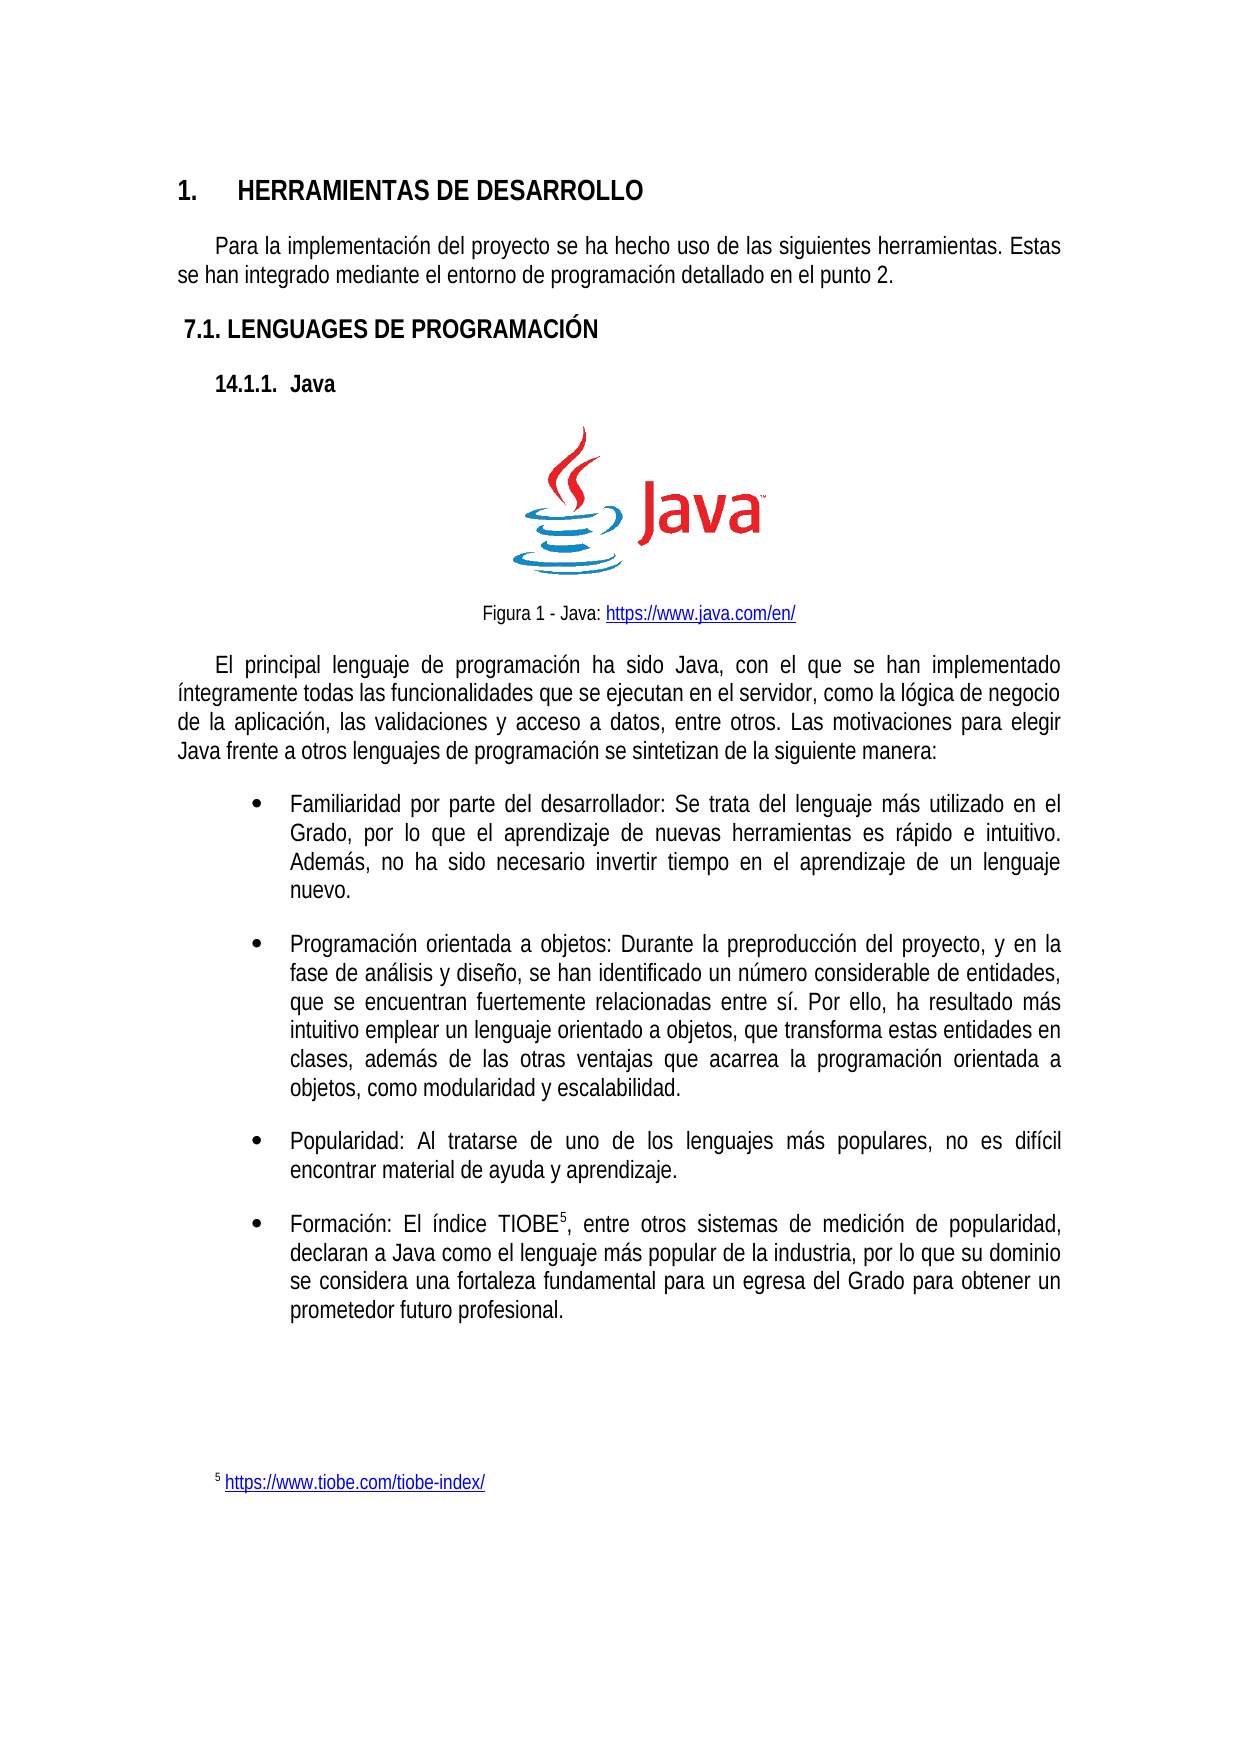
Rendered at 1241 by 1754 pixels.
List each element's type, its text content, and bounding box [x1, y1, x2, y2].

text El principal lenguaje de programación ha sido Java, con el que se han implementado íntegramente todas las funcionalidades que se ejecutan en el servidor, como la lógica de negocio de la aplicación, las validaciones y acceso a datos, entre otros. Las motivaciones para elegir Java frente a otros lenguajes de programación se sintetizan de la siguiente manera: [177, 650, 1063, 764]
subtitle Java [215, 369, 1063, 398]
list Programación orientada a objetos: Durante la preproducción del proyecto, y en la fase de análisis y diseño, se han identificado un número considerable de entidades, que se encuentran fuertemente relacionadas entre sí. Por ello, ha resultado más intuitivo emplear un lenguaje orientado a objetos, que transforma estas entidades en clases, además de las otras ventajas que acarrea la programación orientada a objetos, como modularidad y escalabilidad. [252, 929, 1063, 1101]
subtitle HERRAMIENTAS DE DESARROLLO [177, 173, 1063, 206]
picture [502, 423, 776, 576]
list Formación: El índice TIOBE, entre otros sistemas de medición de popularidad, declaran a Java como el lenguaje más popular de la industria, por lo que su dominio se considera una fortaleza fundamental para un egresa del Grado para obtener un prometedor futuro profesional. [252, 1209, 1063, 1323]
text Para la implementación del proyecto se ha hecho uso de las siguientes herramientas. Estas se han integrado mediante el entorno de programación detallado en el punto 2. [177, 231, 1063, 288]
subtitle LENGUAGES DE PROGRAMACIÓN [184, 313, 1063, 344]
list Familiaridad por parte del desarrollador: Se trata del lenguaje más utilizado en el Grado, por lo que el aprendizaje de nuevas herramientas es rápido e intuitivo. Además, no ha sido necesario invertir tiempo en el aprendizaje de un lenguaje nuevo. [252, 789, 1063, 904]
list Popularidad: Al tratarse de uno de los lenguajes más populares, no es difícil encontrar material de ayuda y aprendizaje. [252, 1126, 1063, 1184]
text Figura 1 - Java: https://www.java.com/en/ [177, 601, 1063, 625]
